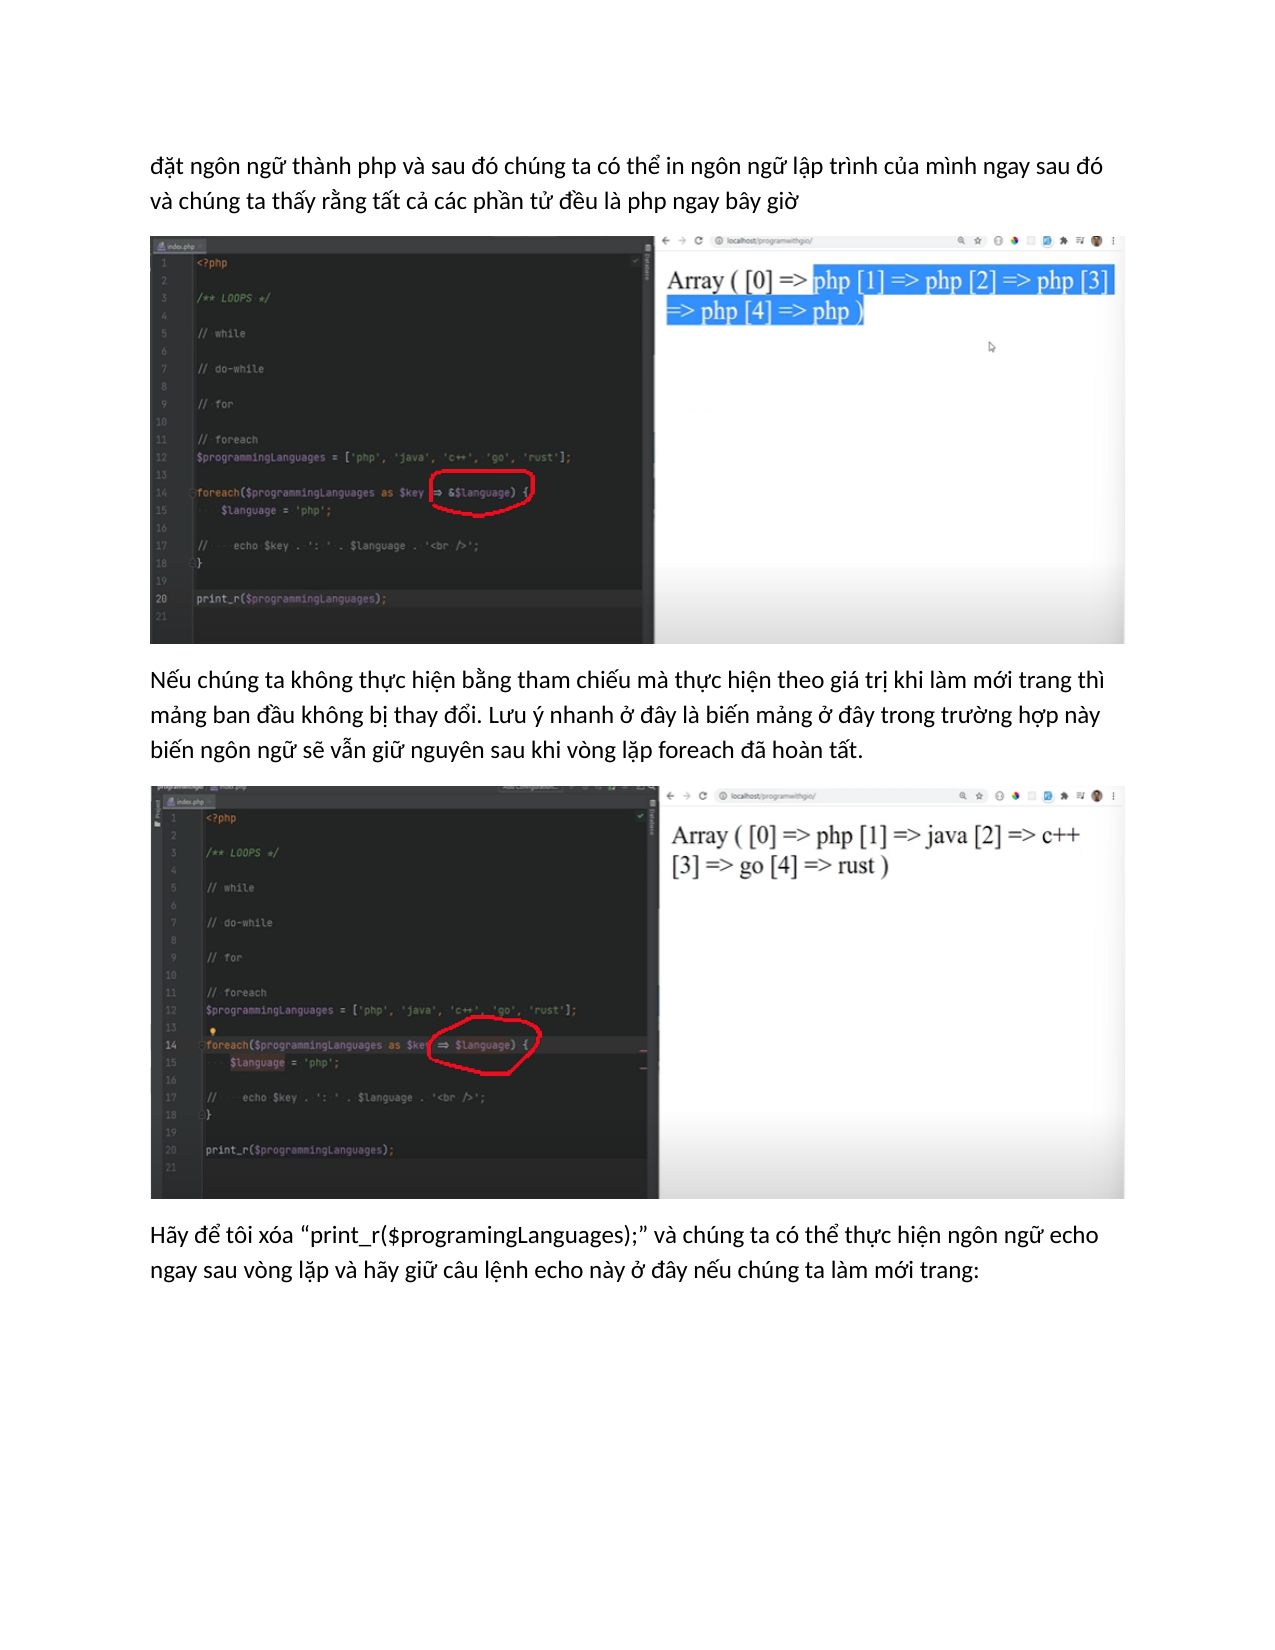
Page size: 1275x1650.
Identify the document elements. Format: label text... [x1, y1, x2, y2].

picture [150, 236, 1125, 644]
text Hãy để tôi xóa “print_r($programingLanguages);” và chúng ta có thể thực hiện ngôn ngữ echo ngay sau vòng lặp và hãy giữ câu lệnh echo này ở đây nếu chúng ta làm mới trang: [150, 1219, 1125, 1285]
text Nếu chúng ta không thực hiện bằng tham chiếu mà thực hiện theo giá trị khi làm mới trang thì mảng ban đầu không bị thay đổi. Lưu ý nhanh ở đây là biến mảng ở đây trong trường hợp này biến ngôn ngữ sẽ vẫn giữ nguyên sau khi vòng lặp foreach đã hoàn tất. [150, 664, 1125, 765]
picture [150, 786, 1125, 1199]
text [150, 150, 1125, 216]
